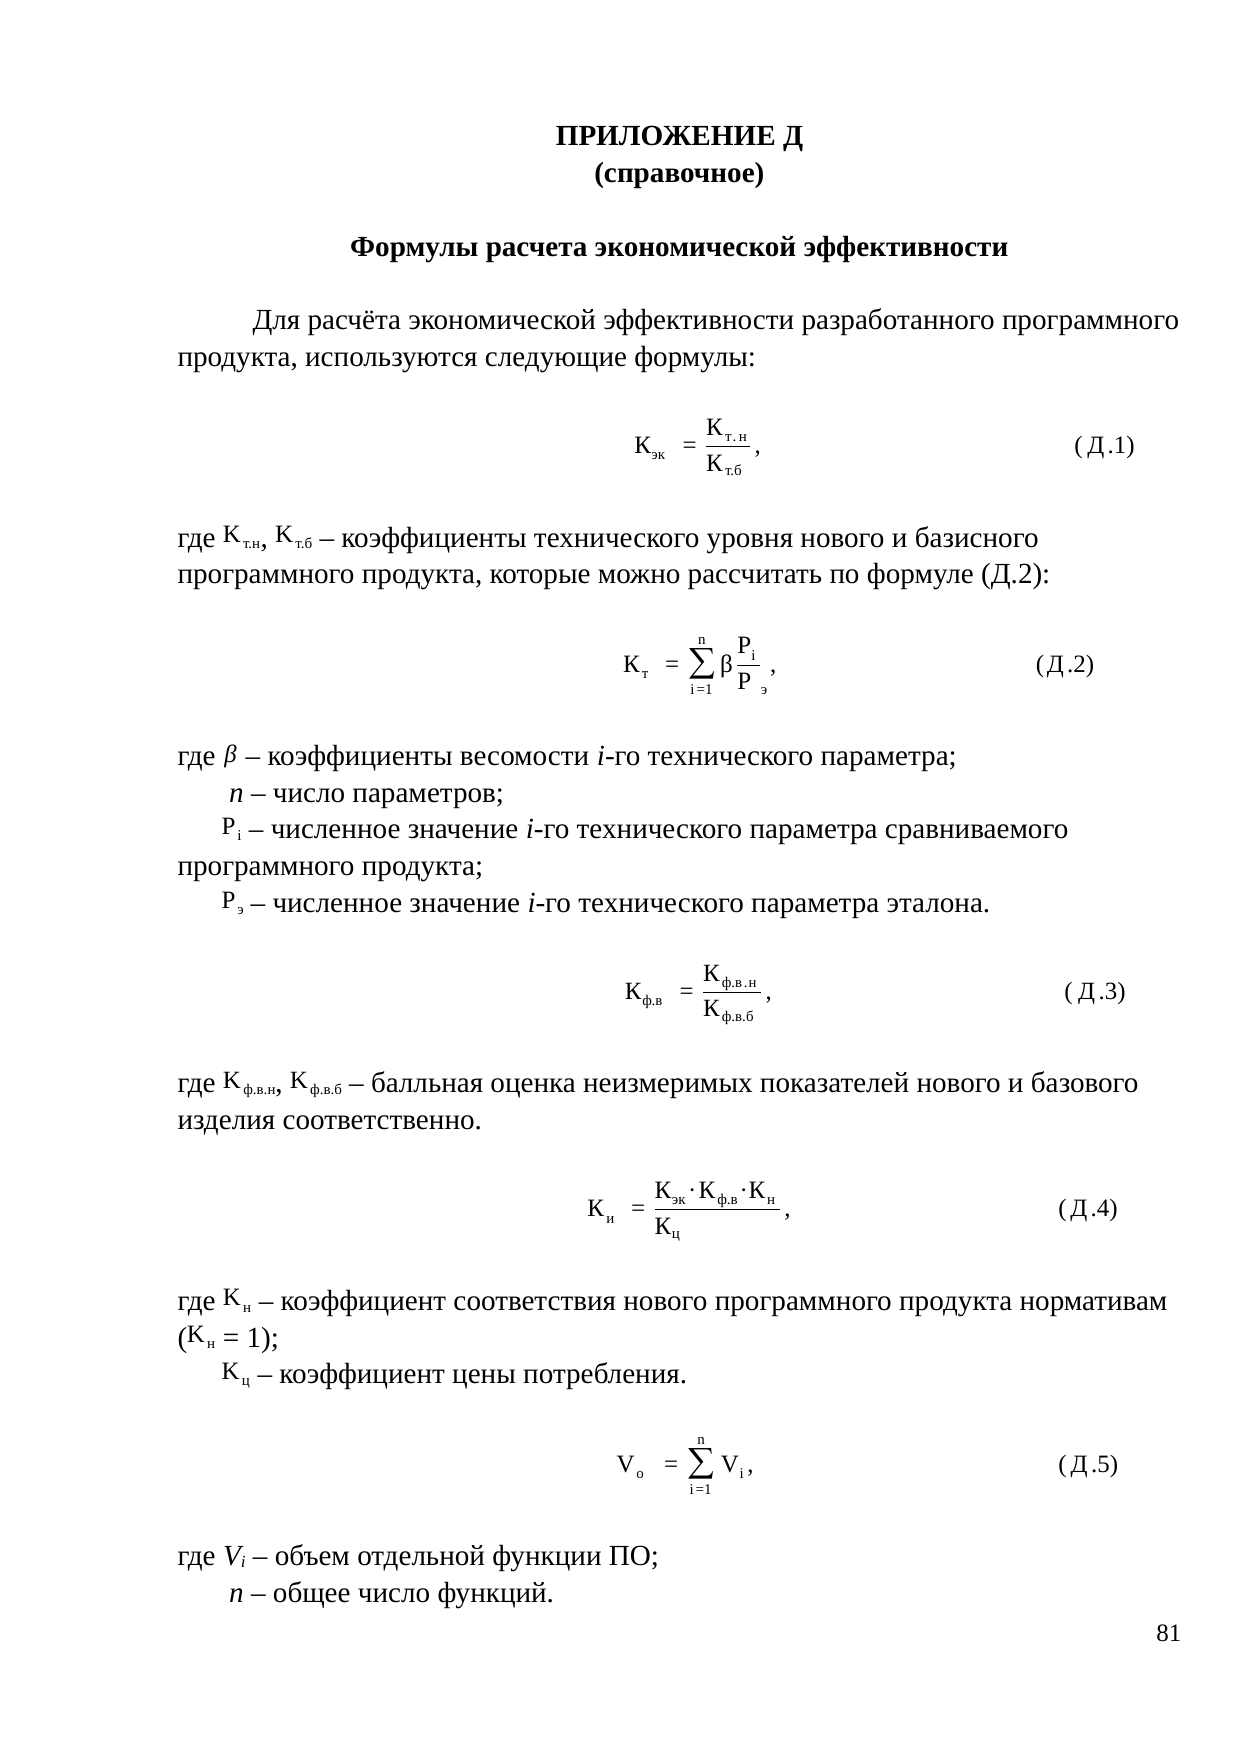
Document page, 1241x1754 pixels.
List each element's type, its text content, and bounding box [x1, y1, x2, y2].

text где , – коэффициенты технического уровня нового и базисного программного продукта, которые можно рассчитать по формуле (Д.2): [177, 520, 1181, 590]
text (справочное) [177, 155, 1181, 188]
text n – число параметров; [177, 775, 1181, 808]
text n – общее число функций. [177, 1575, 1181, 1608]
text – численное значение i-го технического параметра эталона. [177, 885, 1181, 919]
text где Vi – объем отдельной функции ПО; [177, 1538, 1181, 1571]
text где – коэффициенты весомости i-го технического параметра; [177, 738, 1181, 771]
text – коэффициент цены потребления. [177, 1357, 1181, 1390]
text ПРИЛОЖЕНИЕ Д [177, 118, 1181, 152]
text Для расчёта экономической эффективности разработанного программного продукта, используются следующие формулы: [177, 302, 1181, 373]
text Формулы расчета экономической эффективности [177, 229, 1181, 262]
text где – коэффициент соответствия нового программного продукта нормативам ( = 1); [177, 1283, 1181, 1353]
text – численное значение i-го технического параметра сравниваемого программного продукта; [177, 812, 1181, 882]
text где , – балльная оценка неизмеримых показателей нового и базового изделия соответственно. [177, 1066, 1181, 1136]
